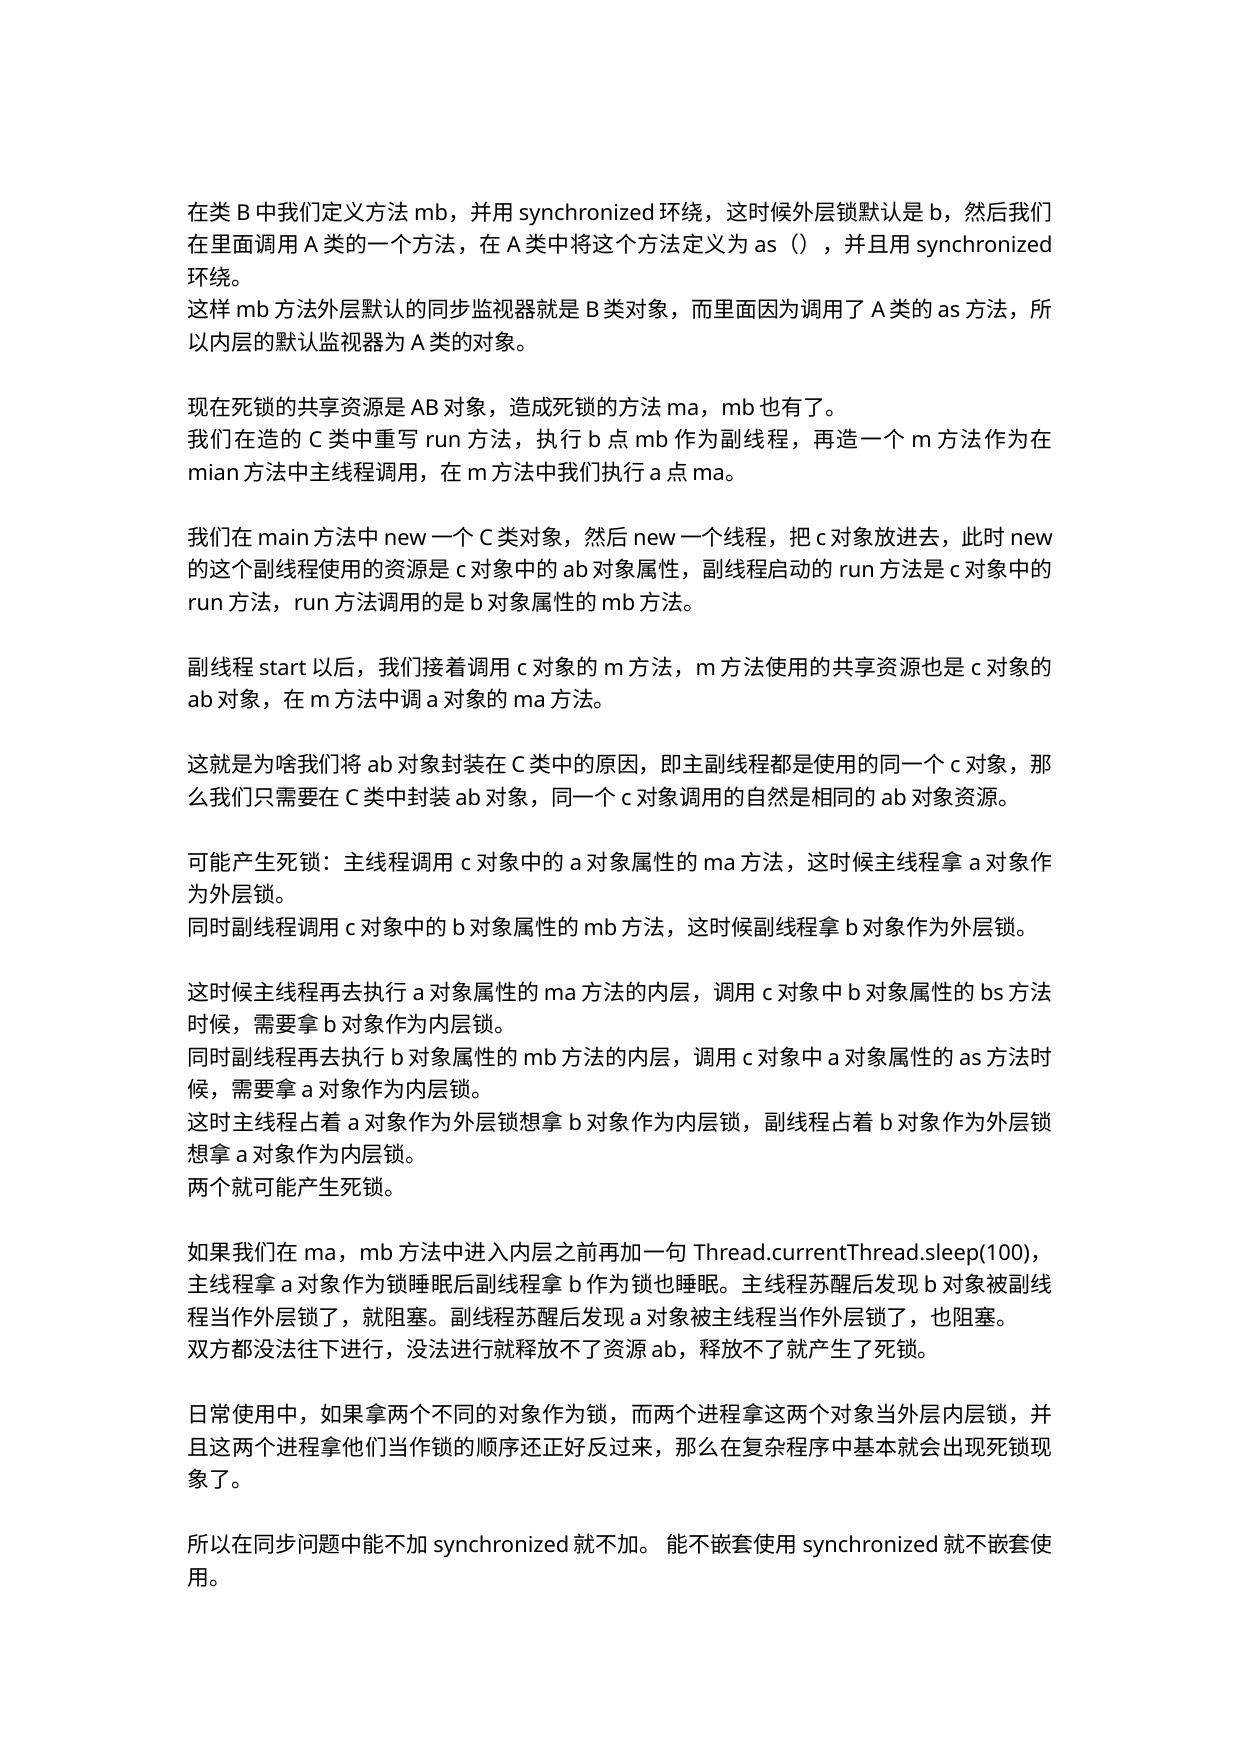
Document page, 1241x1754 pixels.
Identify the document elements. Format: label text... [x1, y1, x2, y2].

text 可能产生死锁：主线程调用c对象中的a对象属性的ma方法，这时候主线程拿a对象作为外层锁。 [187, 844, 1053, 909]
text 如果我们在ma，mb方法中进入内层之前再加一句Thread.currentThread.sleep(100)，主线程拿a对象作为锁睡眠后副线程拿b作为锁也睡眠。主线程苏醒后发现b对象被副线程当作外层锁了，就阻塞。副线程苏醒后发现a对象被主线程当作外层锁了，也阻塞。 [187, 1234, 1053, 1332]
text 所以在同步问题中能不加synchronized就不加。 能不嵌套使用synchronized就不嵌套使用。 [187, 1527, 1053, 1592]
text 现在死锁的共享资源是AB对象，造成死锁的方法ma，mb也有了。 [187, 389, 1053, 422]
text 这时主线程占着a对象作为外层锁想拿b对象作为内层锁，副线程占着b对象作为外层锁想拿a对象作为内层锁。 [187, 1104, 1053, 1169]
text 双方都没法往下进行，没法进行就释放不了资源ab，释放不了就产生了死锁。 [187, 1332, 1053, 1364]
text 副线程start以后，我们接着调用c对象的m方法，m方法使用的共享资源也是c对象的ab对象，在m方法中调a对象的ma方法。 [187, 649, 1053, 714]
text 同时副线程调用c对象中的b对象属性的mb方法，这时候副线程拿b对象作为外层锁。 [187, 909, 1053, 942]
text 这样mb方法外层默认的同步监视器就是B类对象，而里面因为调用了A类的as方法，所以内层的默认监视器为A类的对象。 [187, 292, 1053, 357]
text 这时候主线程再去执行a对象属性的ma方法的内层，调用c对象中b对象属性的bs方法时候，需要拿b对象作为内层锁。 [187, 974, 1053, 1039]
text 我们在main方法中new一个C类对象，然后new一个线程，把c对象放进去，此时new的这个副线程使用的资源是c对象中的ab对象属性，副线程启动的run方法是c对象中的run方法，run方法调用的是b对象属性的mb方法。 [187, 519, 1053, 617]
text 日常使用中，如果拿两个不同的对象作为锁，而两个进程拿这两个对象当外层内层锁，并且这两个进程拿他们当作锁的顺序还正好反过来，那么在复杂程序中基本就会出现死锁现象了。 [187, 1397, 1053, 1494]
text 在类B中我们定义方法mb，并用synchronized环绕，这时候外层锁默认是b，然后我们在里面调用A类的一个方法，在A类中将这个方法定义为as（），并且用synchronized环绕。 [187, 194, 1053, 292]
text 同时副线程再去执行b对象属性的mb方法的内层，调用c对象中a对象属性的as方法时候，需要拿a对象作为内层锁。 [187, 1039, 1053, 1104]
text 这就是为啥我们将ab对象封装在C类中的原因，即主副线程都是使用的同一个c对象，那么我们只需要在C类中封装ab对象，同一个c对象调用的自然是相同的ab对象资源。 [187, 747, 1053, 812]
text 两个就可能产生死锁。 [187, 1169, 1053, 1202]
text 我们在造的C类中重写run方法，执行b点mb作为副线程，再造一个m方法作为在mian方法中主线程调用，在m方法中我们执行a点ma。 [187, 422, 1053, 487]
